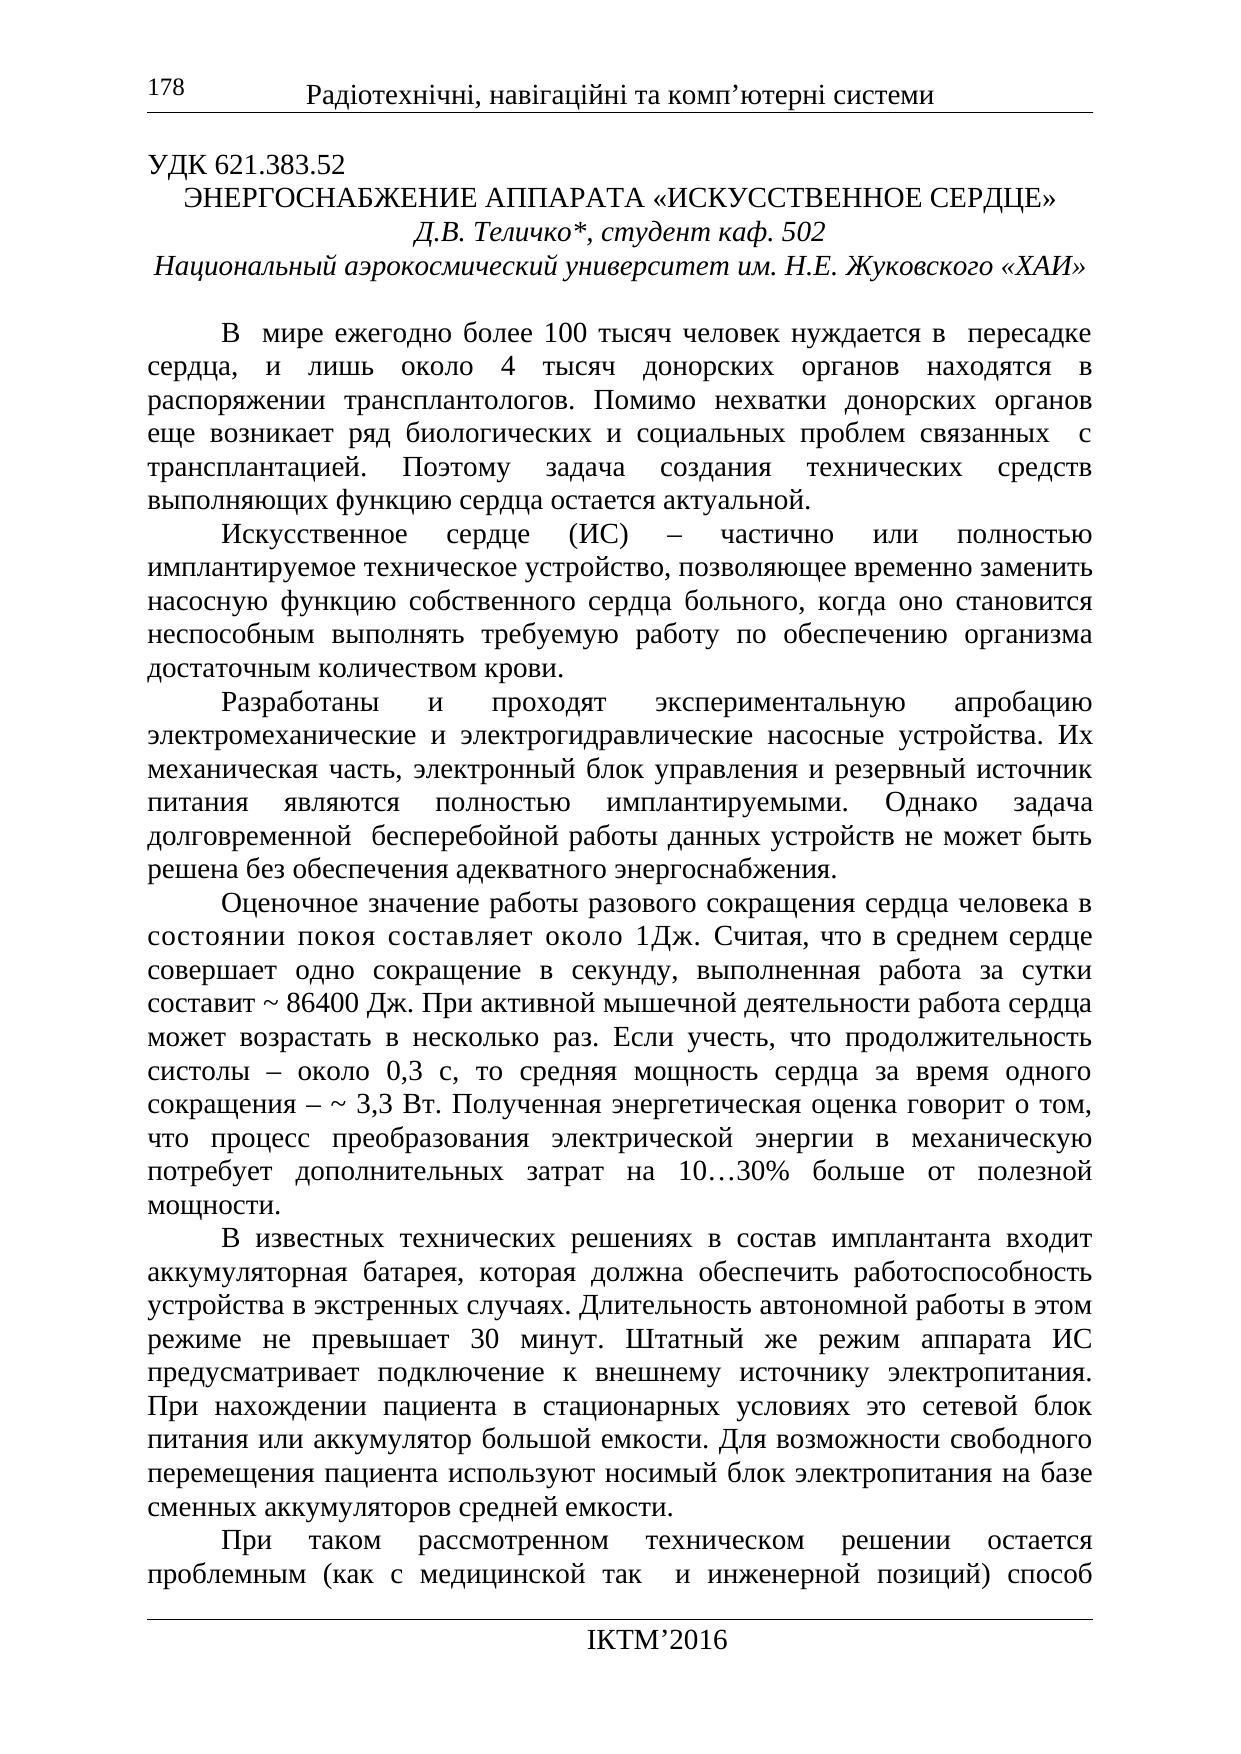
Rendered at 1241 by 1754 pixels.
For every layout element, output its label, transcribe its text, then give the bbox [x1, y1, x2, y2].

text Национальный аэрокосмический университет им. Н.Е. Жуковского «ХАИ» [147, 248, 1093, 281]
text УДК 621.383.52 [147, 147, 1093, 181]
text Д.В. Теличко*, студент каф. 502 [147, 214, 1093, 248]
text Оценочное значение работы разового сокращения сердца человека в состоянии покоя составляет около 1Дж. Считая, что в среднем сердце совершает одно сокращение в секунду, выполненная работа за сутки составит ~ 86400 Дж. При активной мышечной деятельности работа сердца может возрастать в несколько раз. Если учесть, что продолжительность систолы – около 0,3 с, то средняя мощность сердца за время одного сокращения – ~ 3,3 Вт. Полученная энергетическая оценка говорит о том, что процесс преобразования электрической энергии в механическую потребует дополнительных затрат на 10…30% больше от полезной мощности. [147, 885, 1093, 1220]
text В мире ежегодно более 100 тысяч человек нуждается в пересадке сердца, и лишь около 4 тысяч донорских органов находятся в распоряжении трансплантологов. Помимо нехватки донорских органов еще возникает ряд биологических и социальных проблем связанных с трансплантацией. Поэтому задача создания технических средств выполняющих функцию сердца остается актуальной. [147, 315, 1093, 516]
text ЭНЕРГОСНАБЖЕНИЕ АППАРАТА «ИСКУССТВЕННОЕ СЕРДЦЕ» [147, 181, 1093, 214]
text Искусственное сердце (ИС) – частично или полностью имплантируемое техническое устройство, позволяющее временно заменить насосную функцию собственного сердца больного, когда оно становится неспособным выполнять требуемую работу по обеспечению организма достаточным количеством крови. [147, 516, 1093, 684]
text Разработаны и проходят экспериментальную апробацию электромеханические и электрогидравлические насосные устройства. Их механическая часть, электронный блок управления и резервный источник питания являются полностью имплантируемыми. Однако задача долговременной бесперебойной работы данных устройств не может быть решена без обеспечения адекватного энергоснабжения. [147, 684, 1093, 885]
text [147, 1522, 1093, 1589]
text В известных технических решениях в состав имплантанта входит аккумуляторная батарея, которая должна обеспечить работоспособность устройства в экстренных случаях. Длительность автономной работы в этом режиме не превышает 30 минут. Штатный же режим аппарата ИС предусматривает подключение к внешнему источнику электропитания. При нахождении пациента в стационарных условиях это сетевой блок питания или аккумулятор большой емкости. Для возможности свободного перемещения пациента используют носимый блок электропитания на базе сменных аккумуляторов средней емкости. [147, 1220, 1093, 1522]
